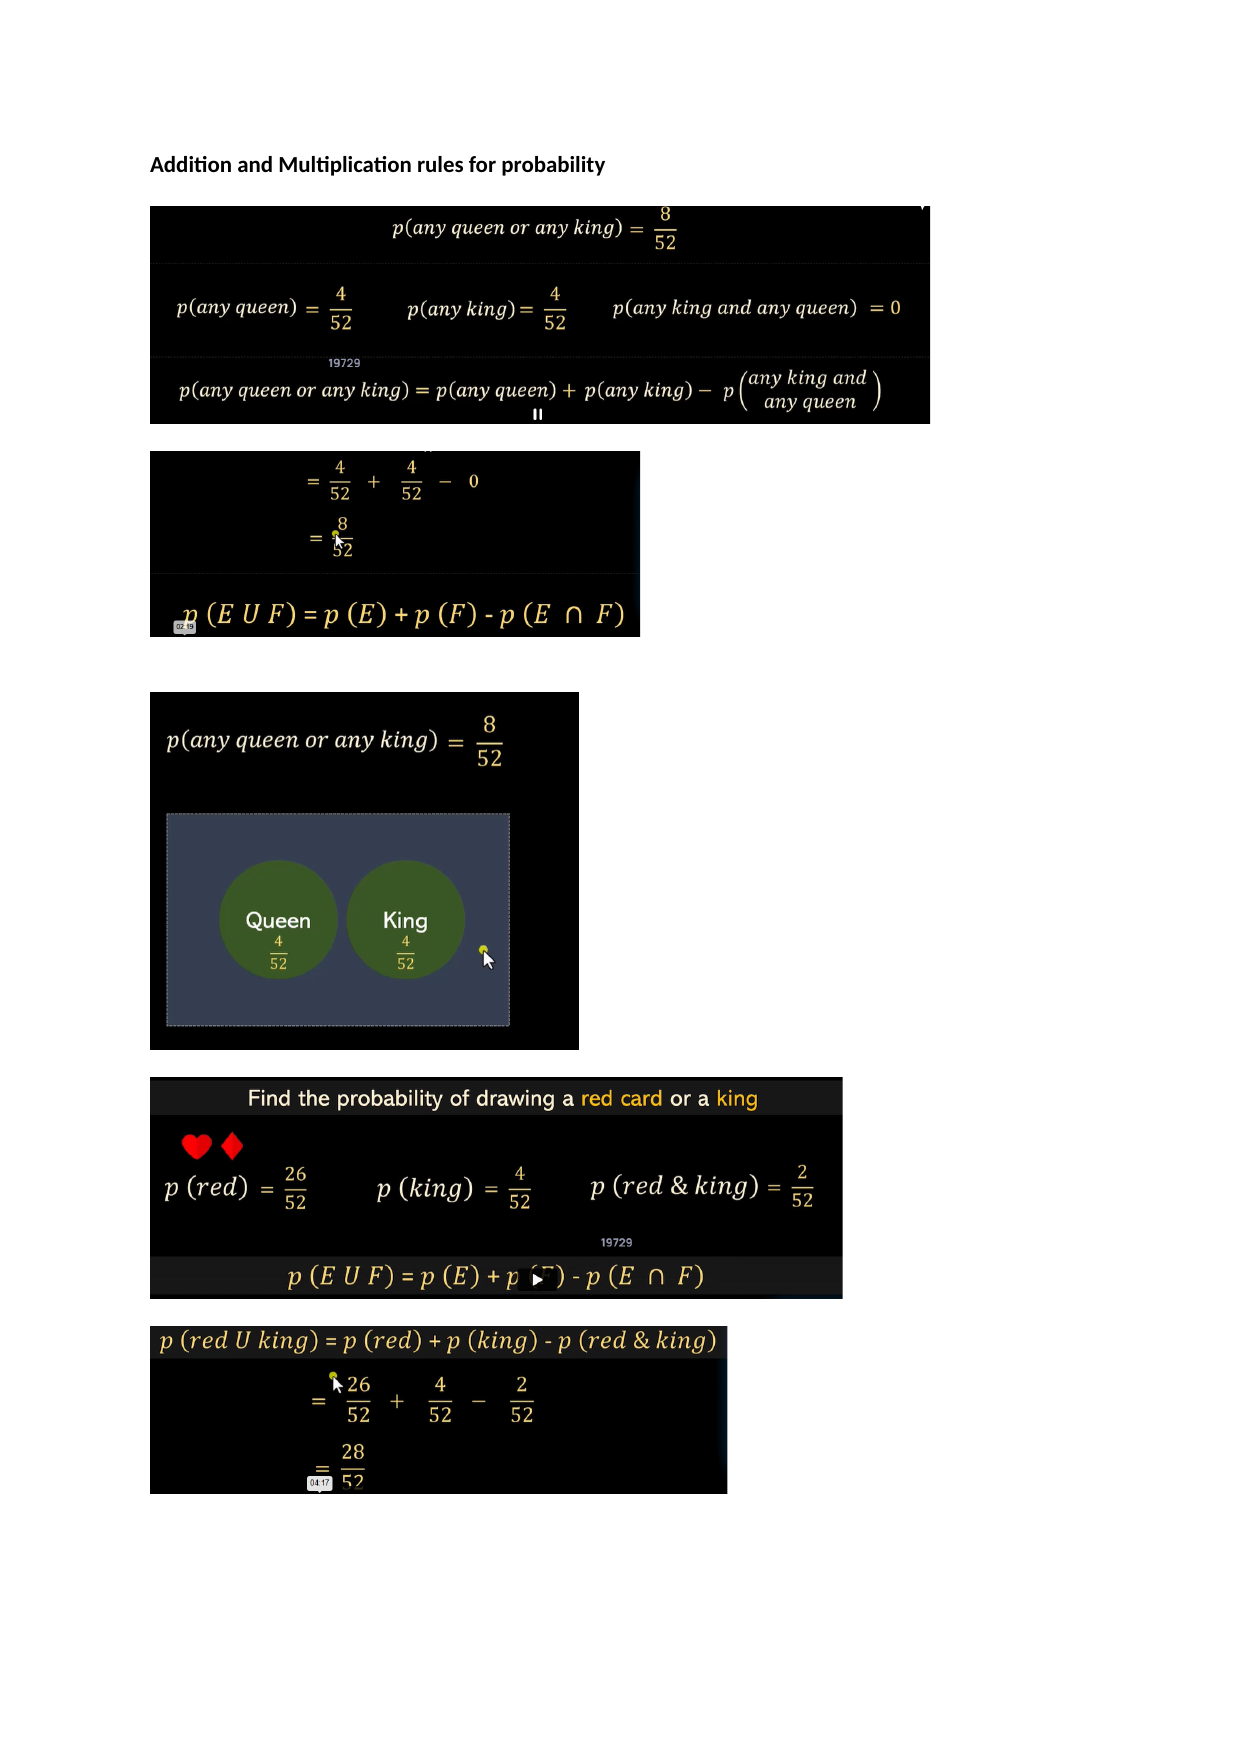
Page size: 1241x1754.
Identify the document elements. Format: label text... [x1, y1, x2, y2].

picture [150, 692, 579, 1050]
picture [150, 206, 930, 424]
picture [150, 1326, 728, 1494]
text Addition and Multiplication rules for probability [150, 150, 1090, 178]
picture [150, 451, 640, 637]
picture [150, 1077, 843, 1299]
